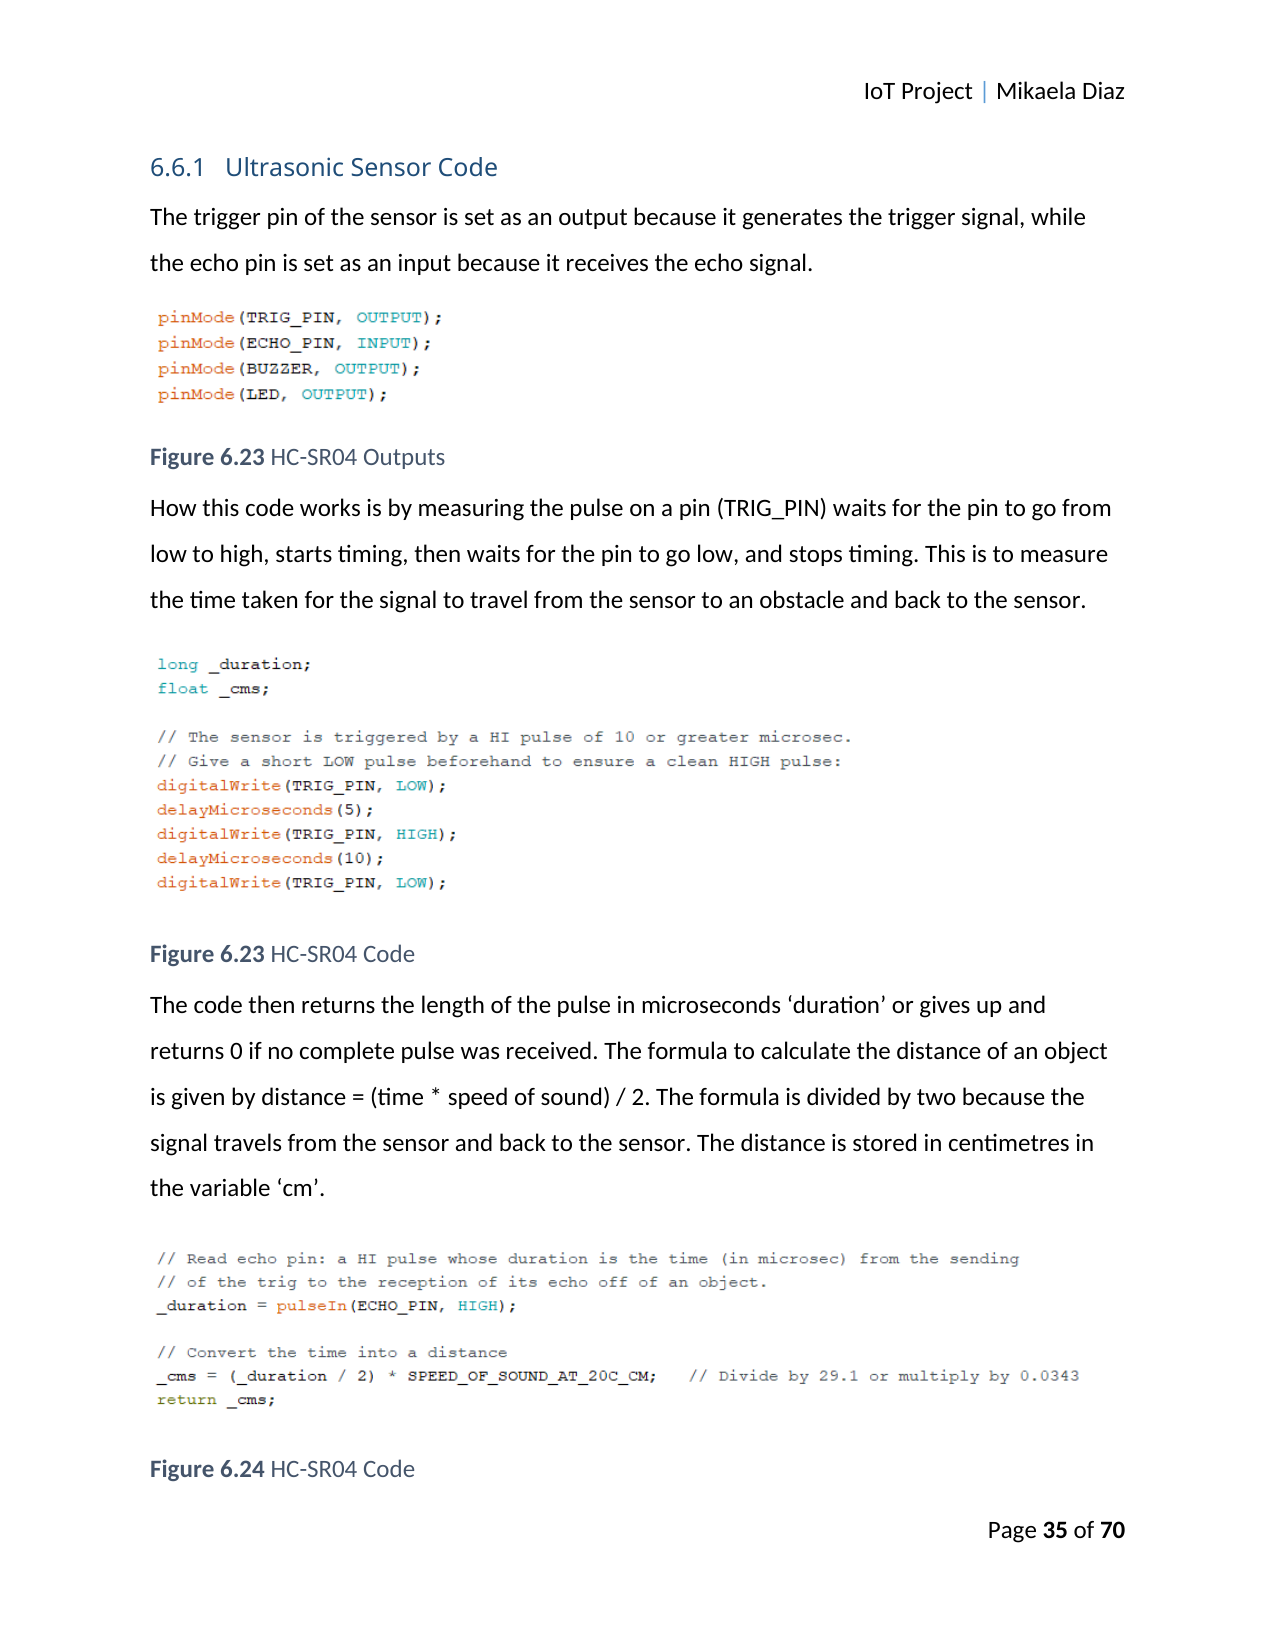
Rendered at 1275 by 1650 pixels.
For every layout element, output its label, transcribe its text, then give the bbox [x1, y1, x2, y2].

text Figure 6.23 HC-SR04 Code [150, 938, 1125, 969]
text The code then returns the length of the pulse in microseconds ‘duration’ or gives up and returns 0 if no complete pulse was received. The formula to calculate the distance of an object is given by distance = (time * speed of sound) / 2. The formula is divided by two because the signal travels from the sensor and back to the sensor. The distance is stored in centimetres in the variable ‘cm’. [150, 990, 1125, 1203]
subtitle Ultrasonic Sensor Code [150, 150, 1125, 184]
text Figure 6.23 HC-SR04 Outputs [150, 441, 1125, 471]
picture [150, 309, 465, 409]
text How this code works is by measuring the pulse on a pin (TRIG_PIN) waits for the pin to go from low to high, starts timing, then waits for the pin to go low, and stops timing. This is to measure the time taken for the signal to travel from the sensor to an obstacle and back to the sensor. [150, 492, 1125, 614]
text Figure 6.24 HC-SR04 Code [150, 1453, 1125, 1484]
picture [150, 1235, 1092, 1422]
text The trigger pin of the sensor is set as an output because it generates the trigger signal, while the echo pin is set as an input because it receives the echo signal. [150, 201, 1125, 277]
picture [150, 646, 1125, 907]
